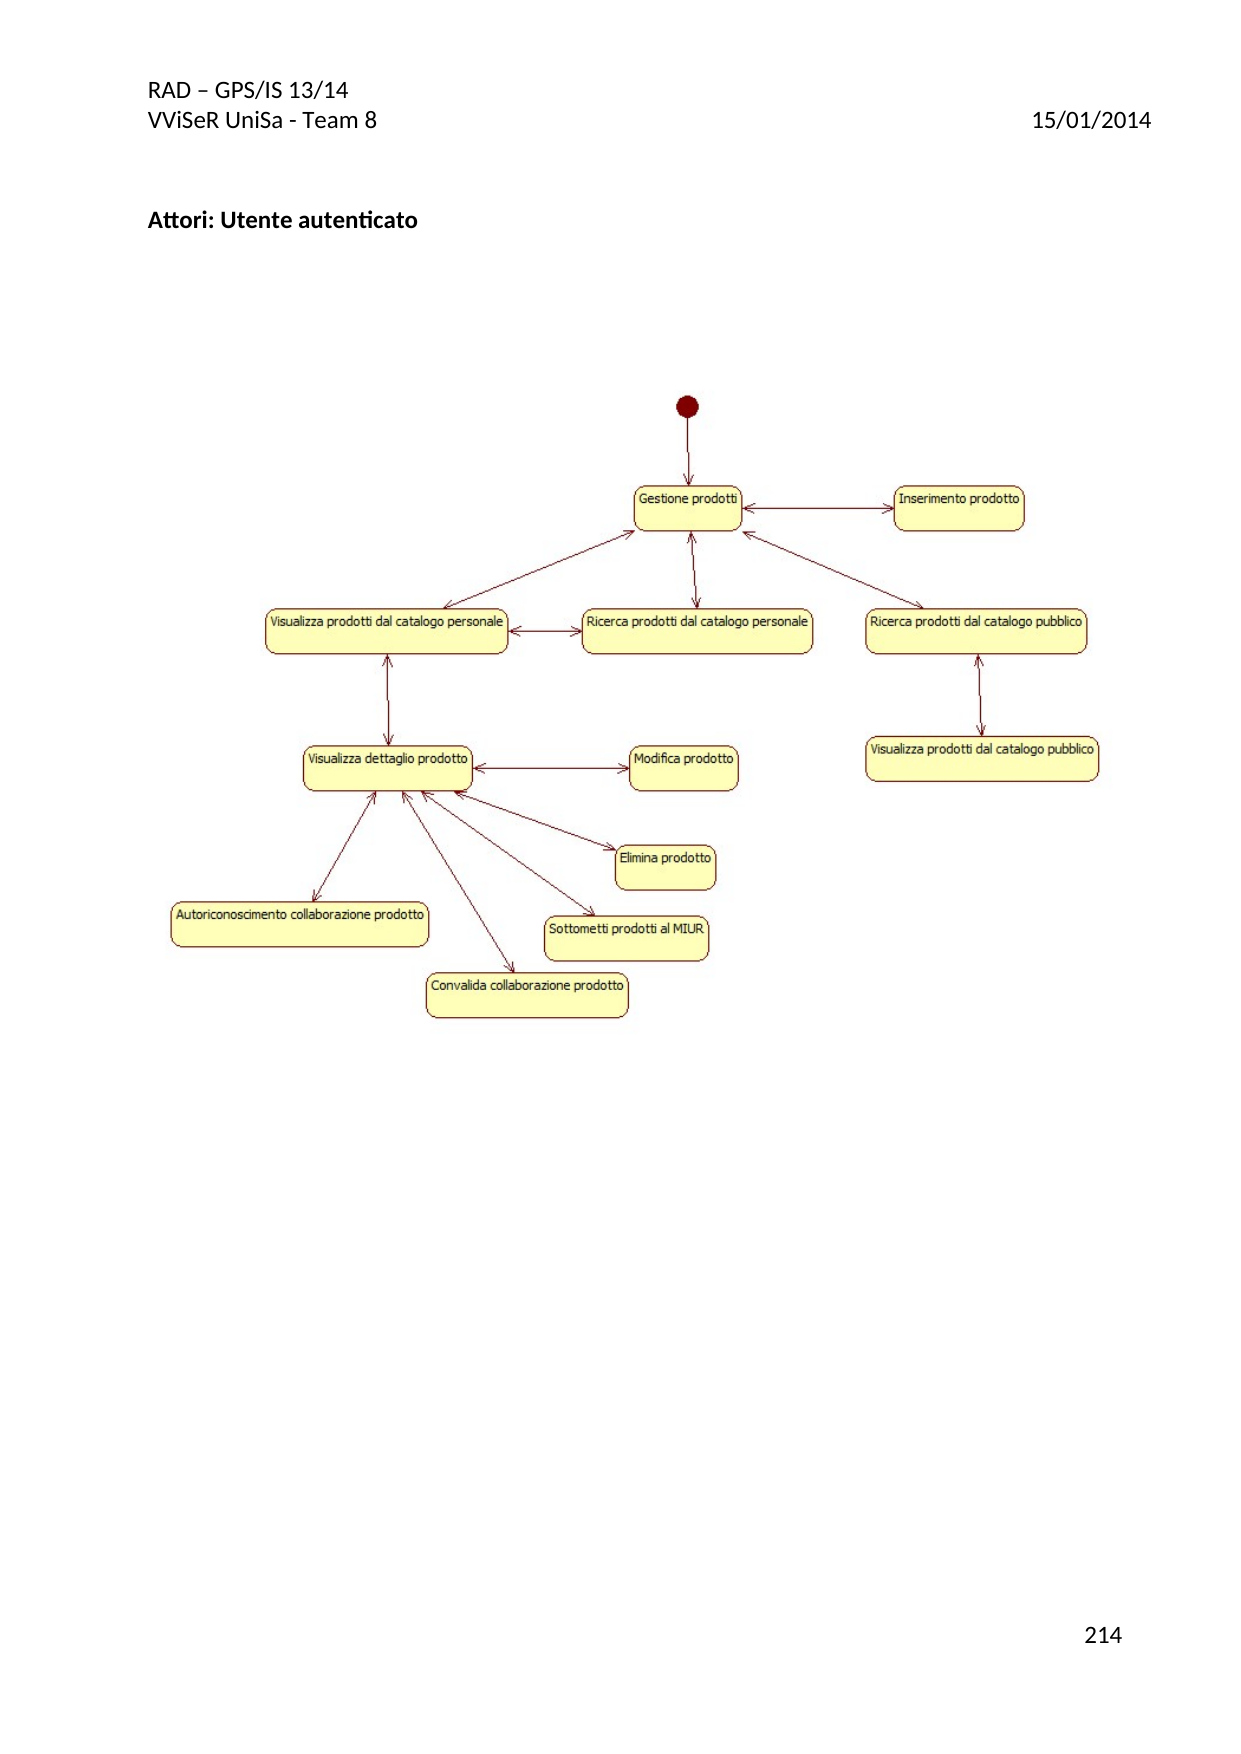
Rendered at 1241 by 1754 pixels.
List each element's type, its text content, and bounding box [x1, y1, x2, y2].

picture [147, 372, 1123, 1042]
text Attori: Utente autenticato [148, 204, 1122, 234]
